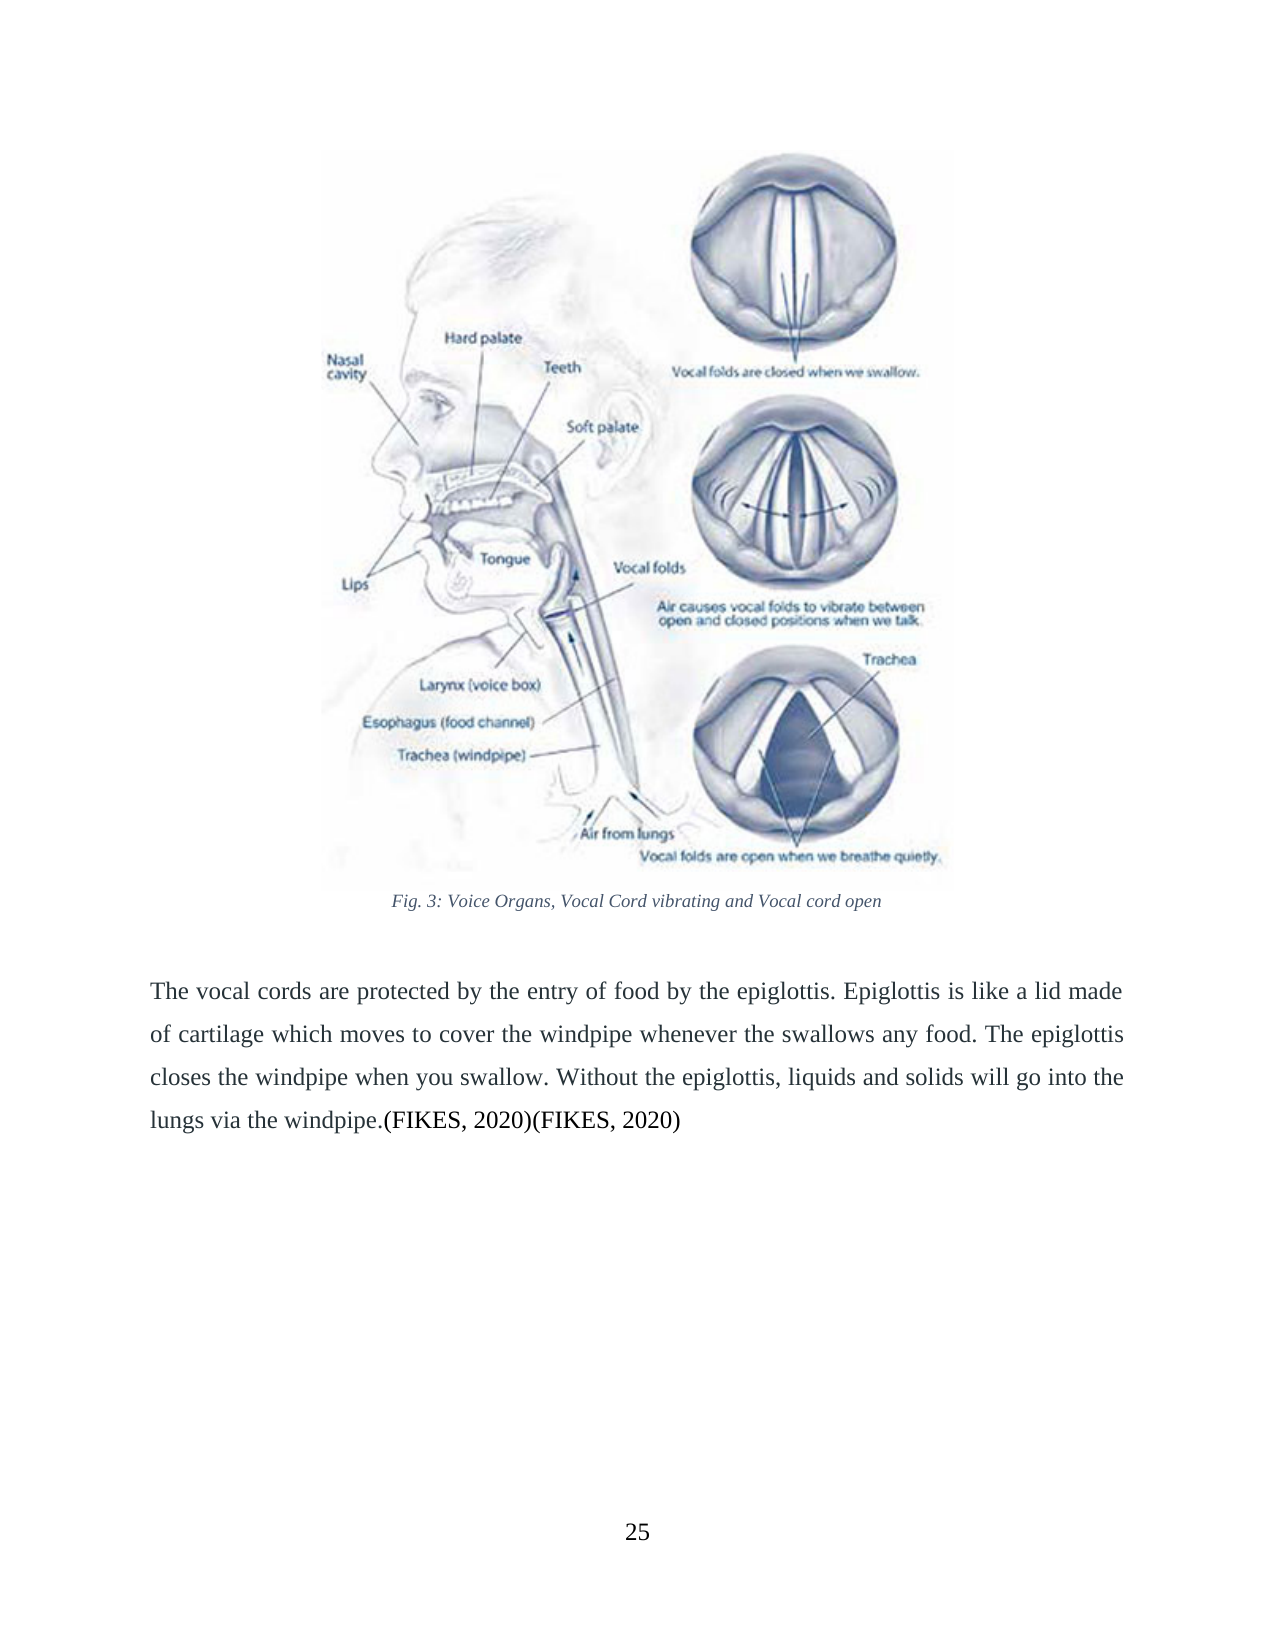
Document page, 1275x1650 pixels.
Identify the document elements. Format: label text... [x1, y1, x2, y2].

text Fig. 3: Voice Organs, Vocal Cord vibrating and Vocal cord open [150, 890, 1125, 912]
picture [321, 150, 954, 891]
text The vocal cords are protected by the entry of food by the epiglottis. Epiglottis is like a lid made of cartilage which moves to cover the windpipe whenever the swallows any food. The epiglottis closes the windpipe when you swallow. Without the epiglottis, liquids and solids will go into the lungs via the windpipe. [150, 976, 1125, 1134]
